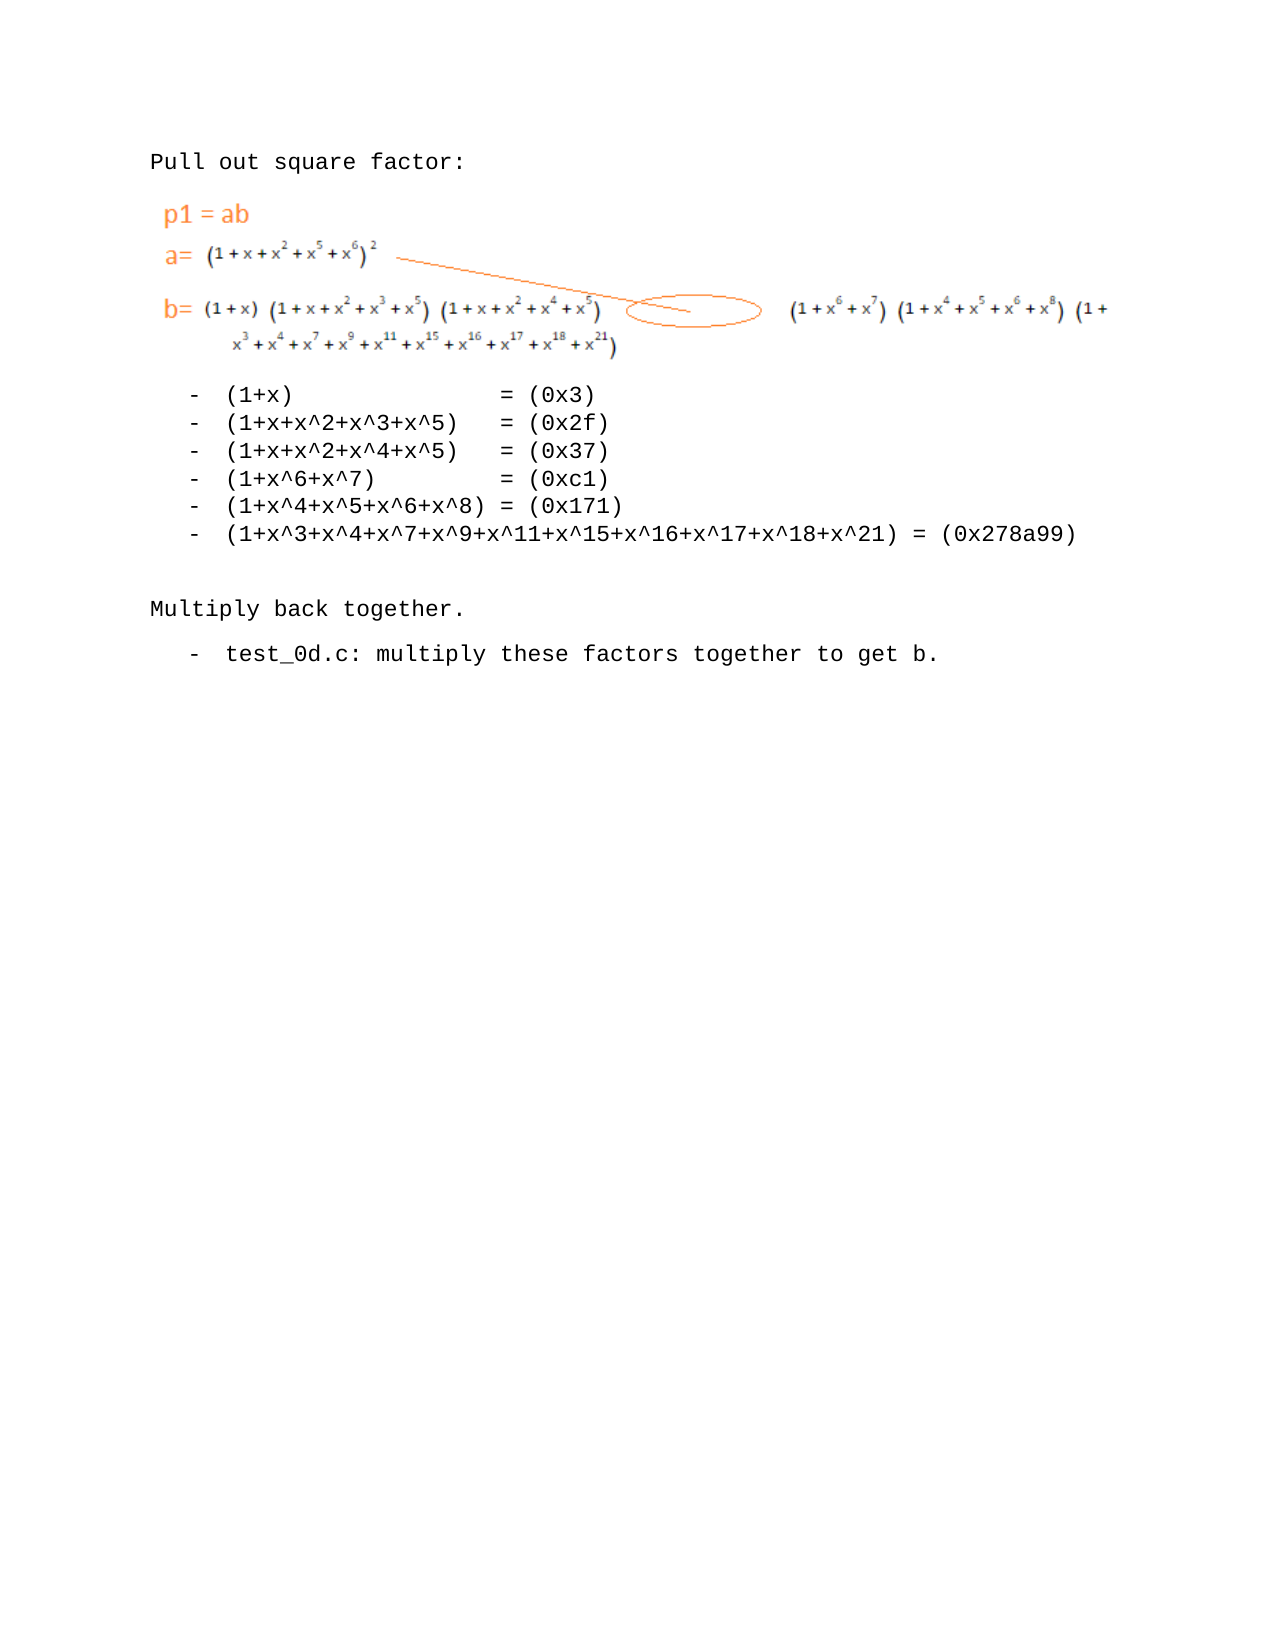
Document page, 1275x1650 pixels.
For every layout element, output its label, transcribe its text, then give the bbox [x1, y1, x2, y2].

text Multiply back together. [150, 598, 1125, 624]
list (1+x+x^2+x^4+x^5) = (0x37) [187, 439, 1125, 465]
list (1+x) = (0x3) [187, 383, 1125, 409]
picture [150, 194, 1125, 365]
list (1+x^4+x^5+x^6+x^8) = (0x171) [187, 495, 1125, 521]
list (1+x^6+x^7) = (0xc1) [187, 467, 1125, 493]
list (1+x^3+x^4+x^7+x^9+x^11+x^15+x^16+x^17+x^18+x^21) = (0x278a99) [187, 523, 1125, 579]
list test_0d.c: multiply these factors together to get b. [187, 642, 1125, 668]
list (1+x+x^2+x^3+x^5) = (0x2f) [187, 411, 1125, 437]
text Pull out square factor: [150, 150, 1125, 176]
